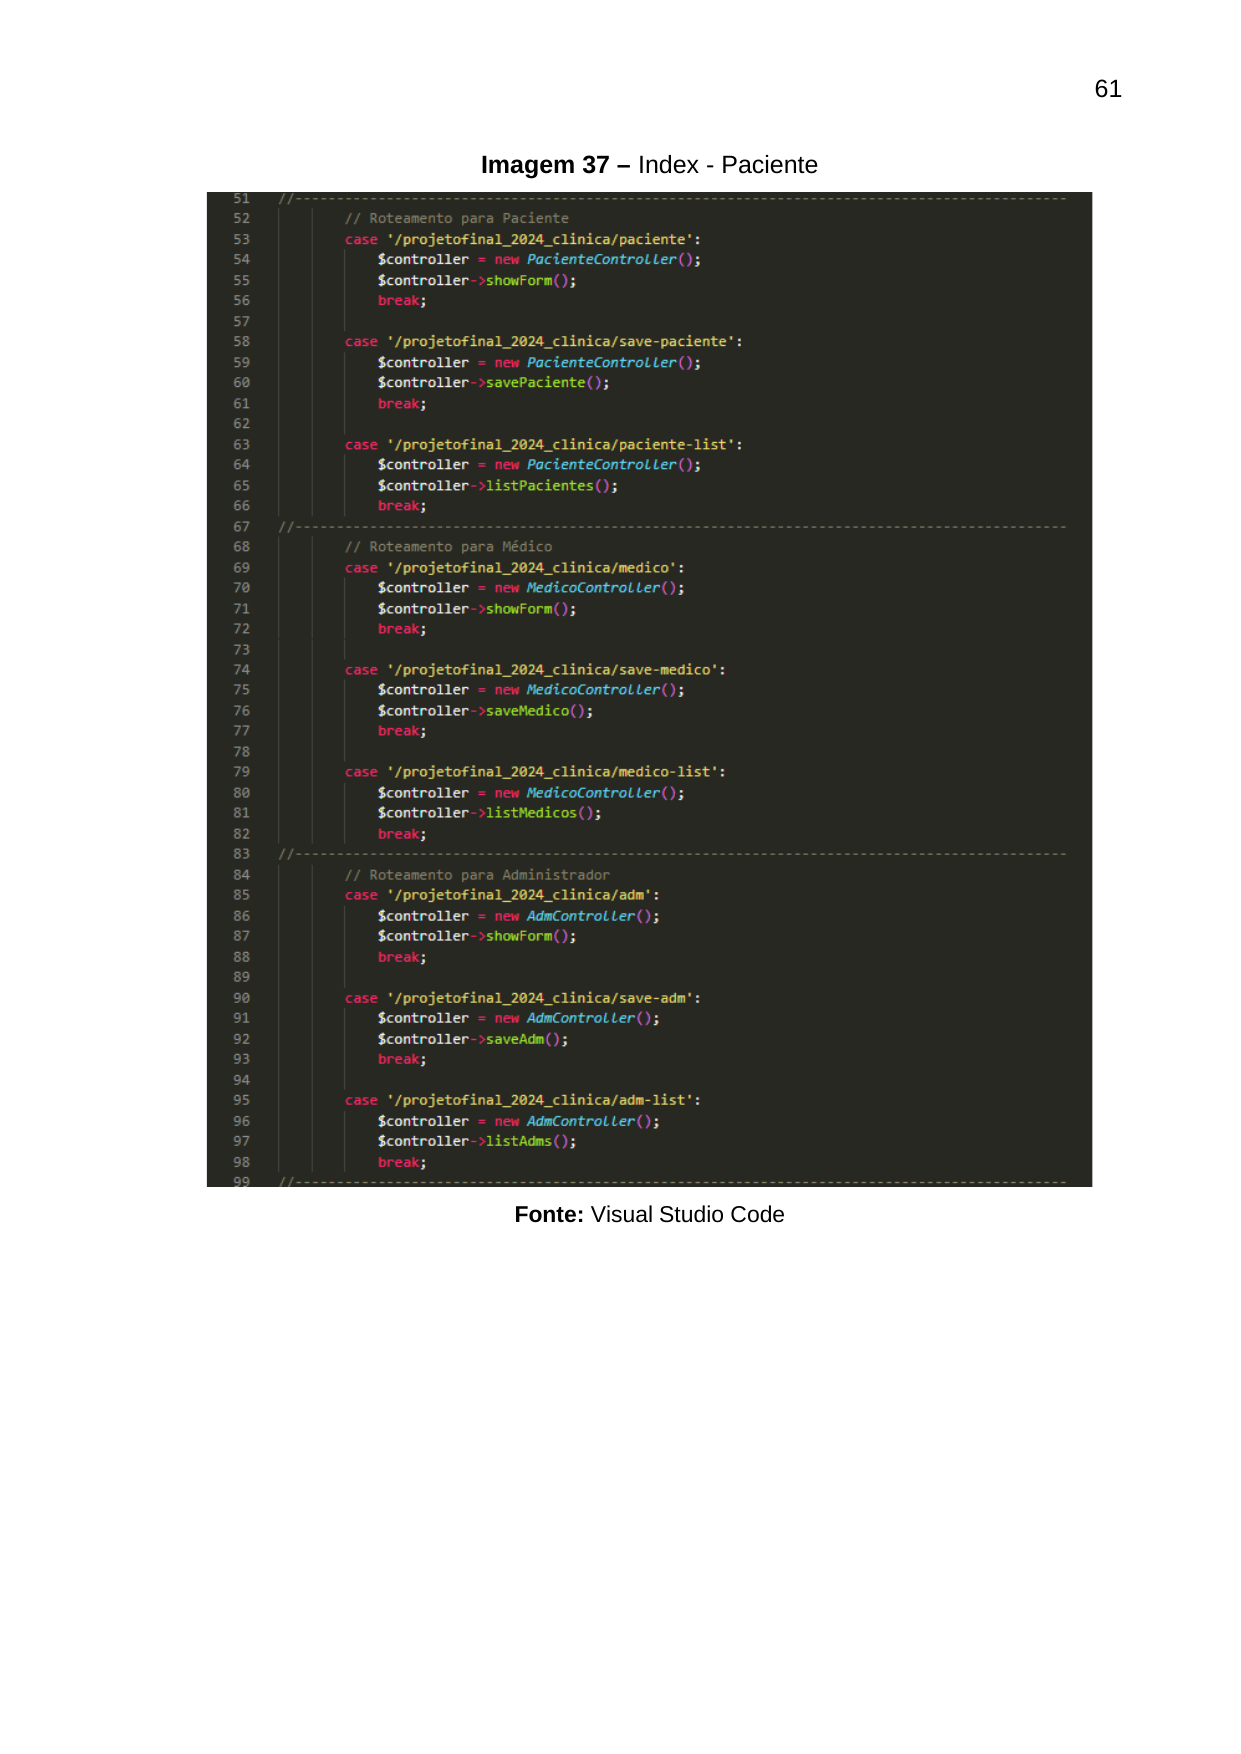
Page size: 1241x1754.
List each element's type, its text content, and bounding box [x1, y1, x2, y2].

text Imagem 37 – Index - Paciente [177, 150, 1122, 178]
text Fonte: Visual Studio Code [177, 1201, 1122, 1227]
picture [206, 192, 1093, 1187]
